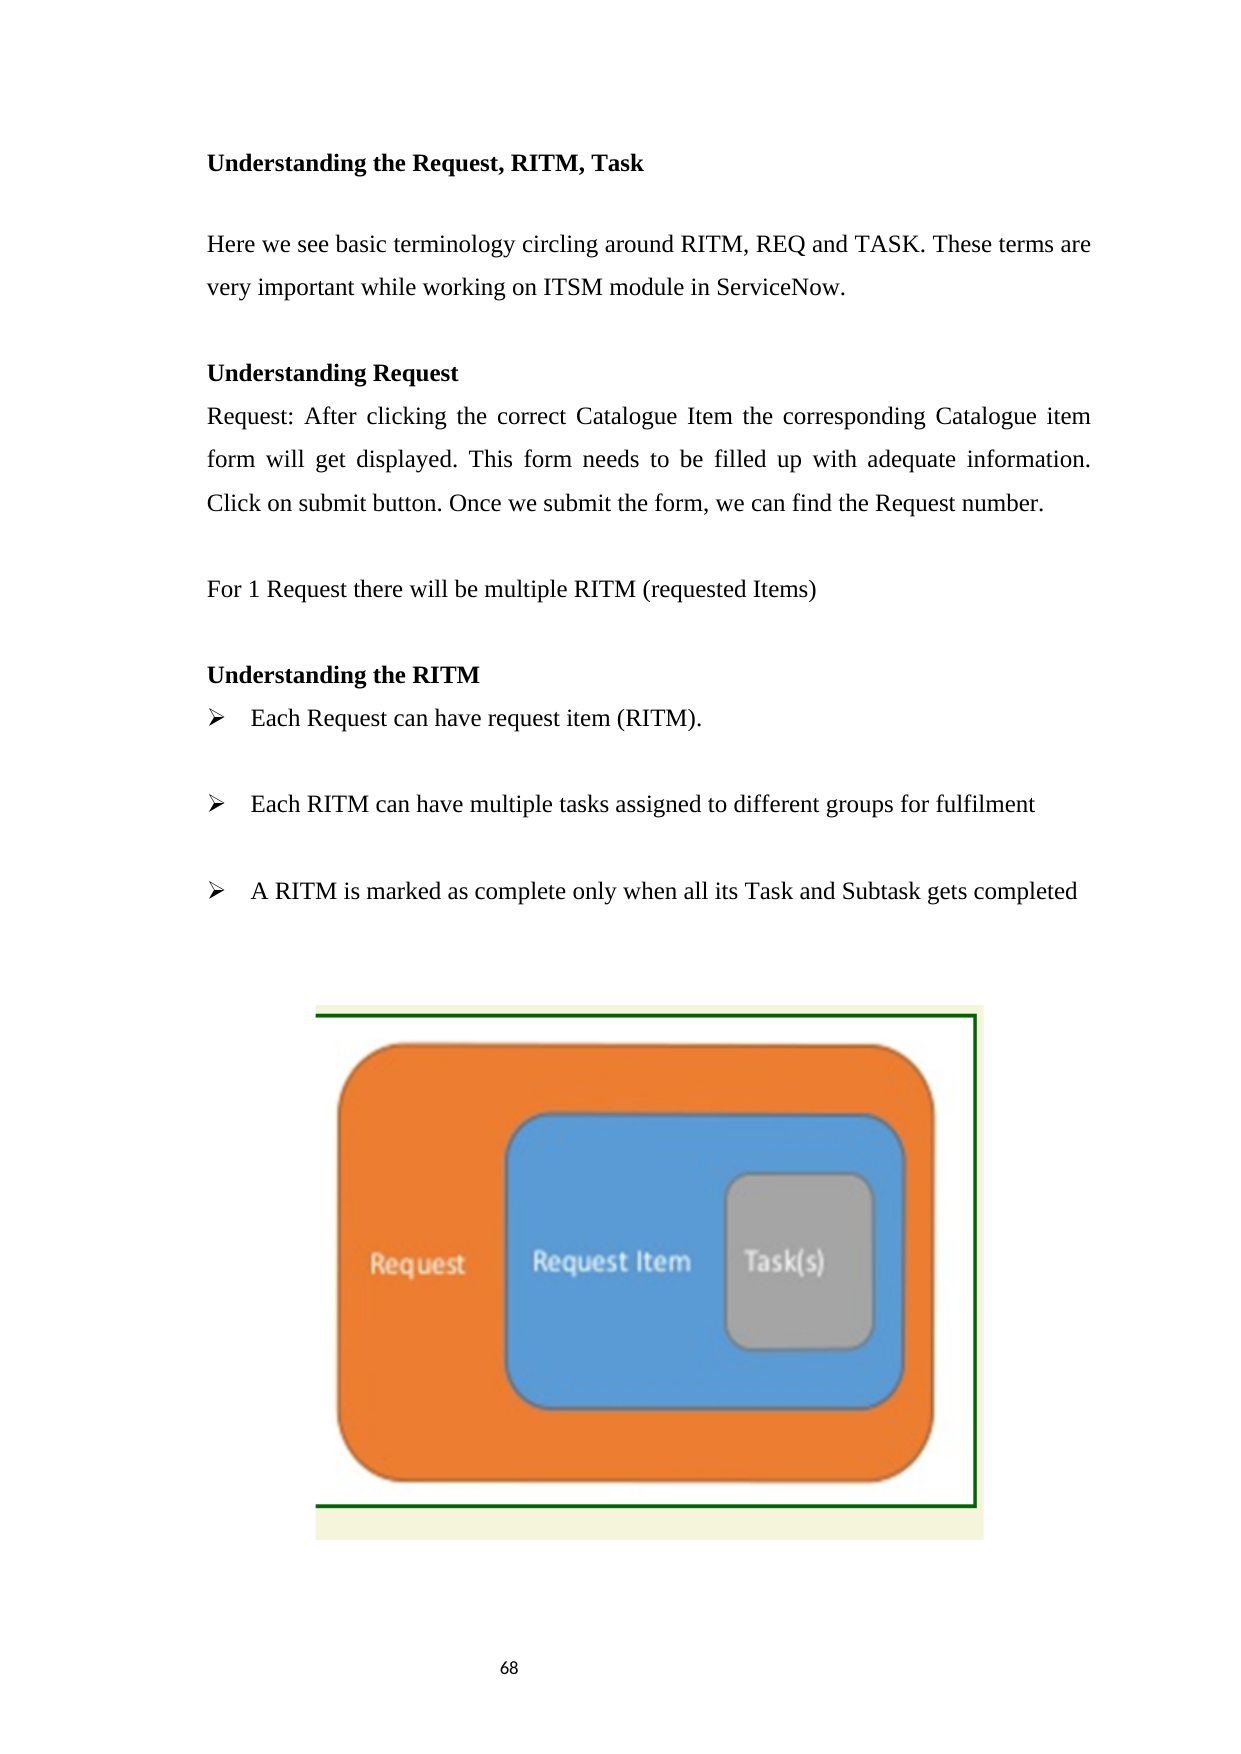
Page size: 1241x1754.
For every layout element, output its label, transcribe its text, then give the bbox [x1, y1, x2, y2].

list Each Request can have request item (RITM). [207, 703, 1093, 732]
text Understanding the Request, RITM, Task [207, 148, 1093, 176]
text For 1 Request there will be multiple RITM (requested Items) [207, 574, 1093, 603]
text Understanding Request [207, 358, 1093, 387]
text Understanding the RITM [207, 660, 1093, 689]
picture [315, 1005, 984, 1540]
list Each RITM can have multiple tasks assigned to different groups for fulfilment [207, 789, 1093, 818]
text Request: After clicking the correct Catalogue Item the corresponding Catalogue item form will get displayed. This form needs to be filled up with adequate information. Click on submit button. Once we submit the form, we can find the Request number. [207, 401, 1093, 516]
text Here we see basic terminology circling around RITM, REQ and TASK. These terms are very important while working on ITSM module in ServiceNow. [207, 229, 1093, 301]
list A RITM is marked as complete only when all its Task and Subtask gets completed [207, 876, 1093, 904]
